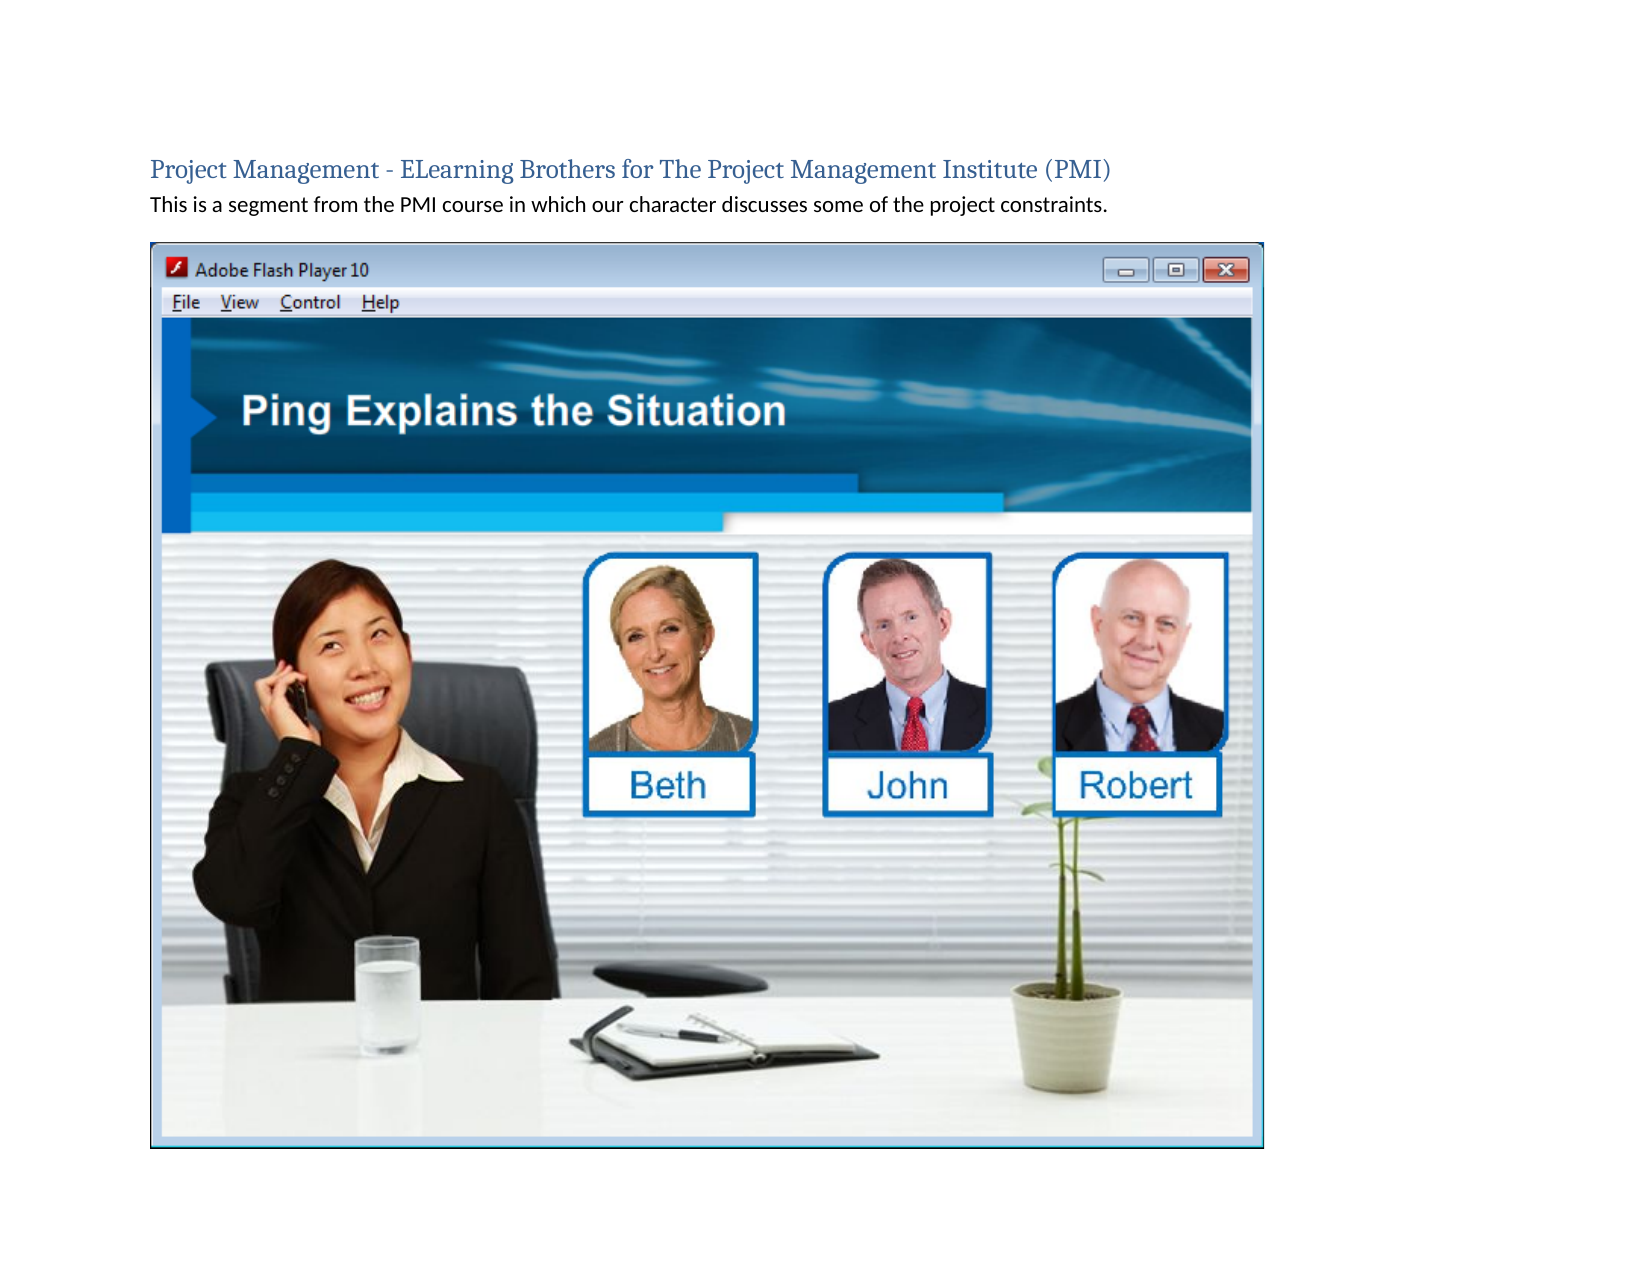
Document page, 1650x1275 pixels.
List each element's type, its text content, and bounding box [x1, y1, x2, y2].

subtitle Project Management - ELearning Brothers for The Project Management Institute (PMI) [150, 154, 1500, 185]
picture [150, 242, 1265, 1149]
text This is a segment from the PMI course in which our character discusses some of the project constraints. [150, 190, 1500, 218]
